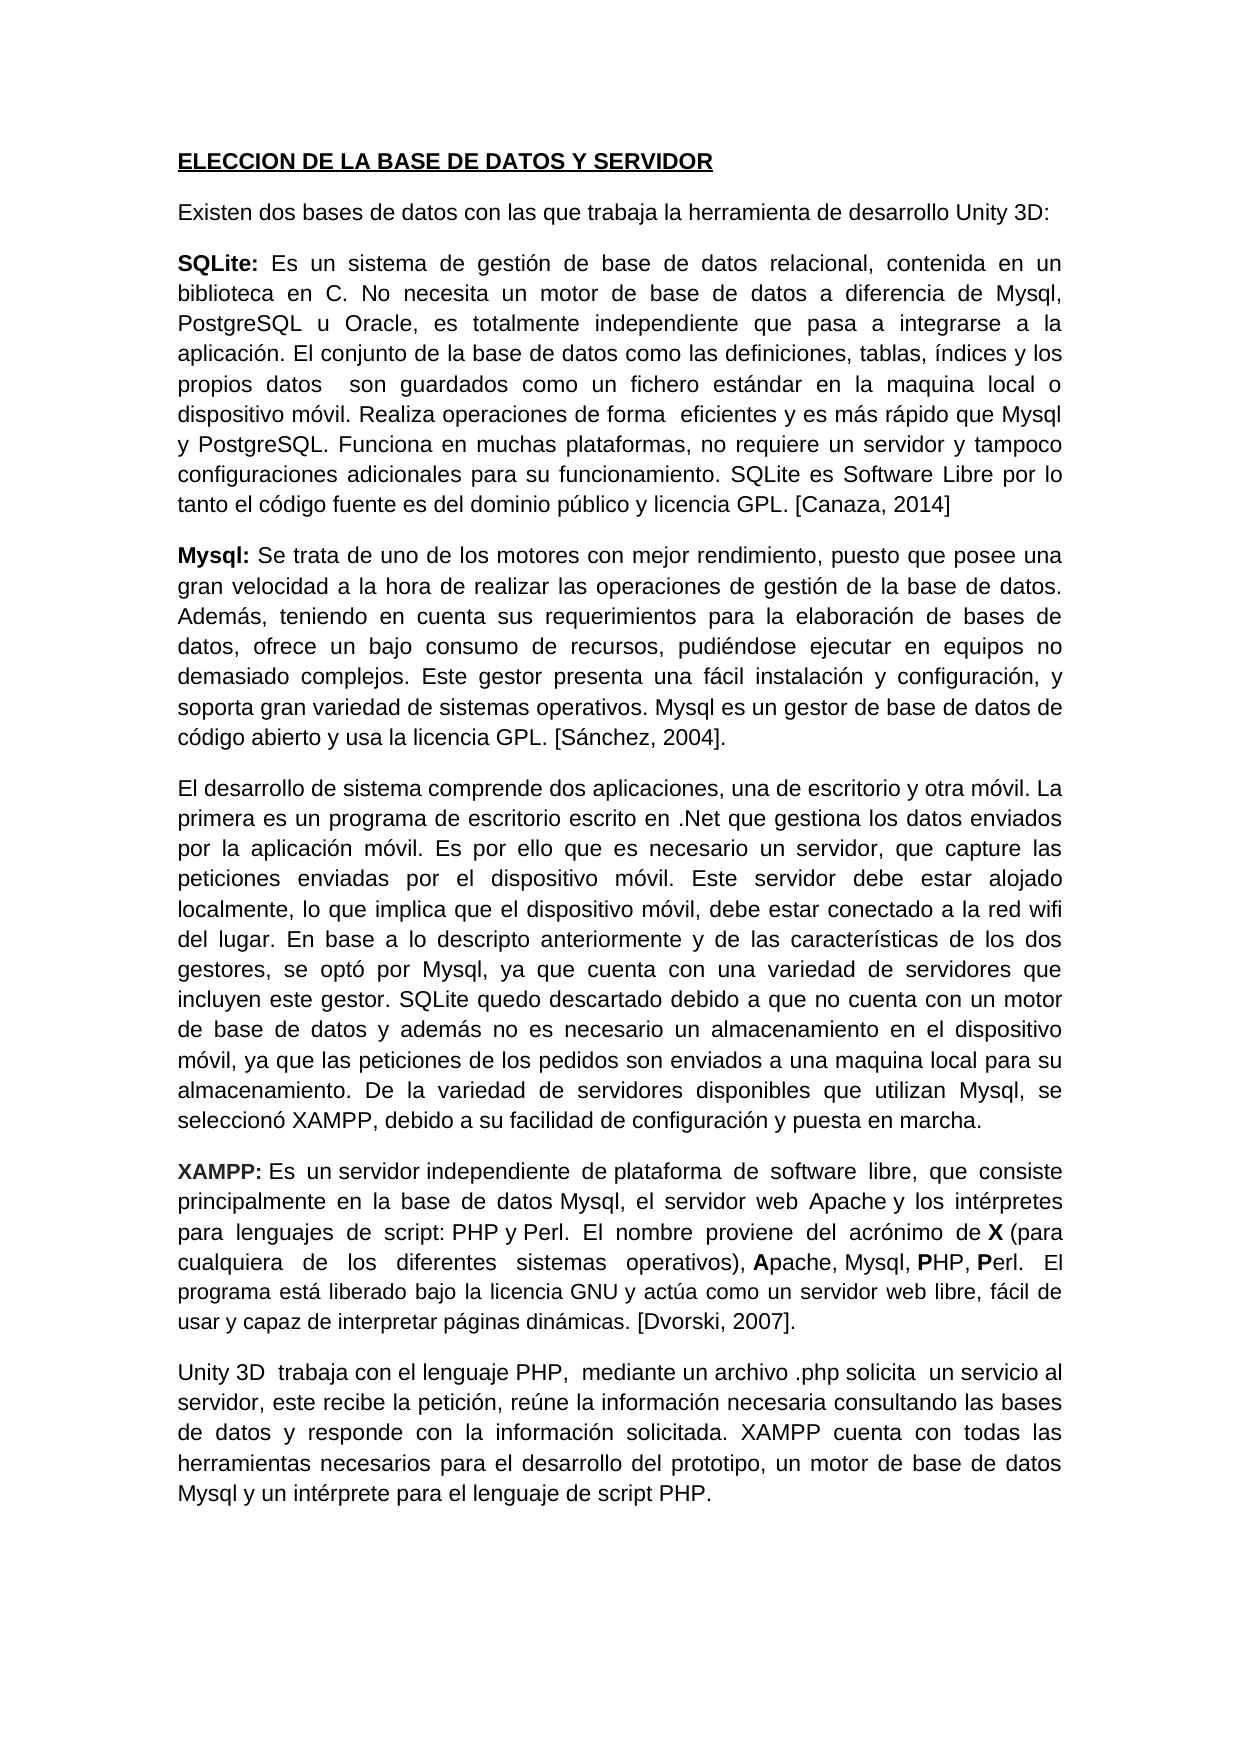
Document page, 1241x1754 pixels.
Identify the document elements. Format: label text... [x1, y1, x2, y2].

text SQLite: Es un sistema de gestión de base de datos relacional, contenida en un biblioteca en C. No necesita un motor de base de datos a diferencia de Mysql, PostgreSQL u Oracle, es totalmente independiente que pasa a integrarse a la aplicación. El conjunto de la base de datos como las definiciones, tablas, índices y los propios datos son guardados como un fichero estándar en la maquina local o dispositivo móvil. Realiza operaciones de forma eficientes y es más rápido que Mysql y PostgreSQL. Funciona en muchas plataformas, no requiere un servidor y tampoco configuraciones adicionales para su funcionamiento. SQLite es Software Libre por lo tanto el código fuente es del dominio público y licencia GPL. [Canaza, 2014] [177, 250, 1063, 518]
text ELECCION DE LA BASE DE DATOS Y SERVIDOR [177, 148, 1063, 174]
text Mysql: Se trata de uno de los motores con mejor rendimiento, puesto que posee una gran velocidad a la hora de realizar las operaciones de gestión de la base de datos. Además, teniendo en cuenta sus requerimientos para la elaboración de bases de datos, ofrece un bajo consumo de recursos, pudiéndose ejecutar en equipos no demasiado complejos. Este gestor presenta una fácil instalación y configuración, y soporta gran variedad de sistemas operativos. Mysql es un gestor de base de datos de código abierto y usa la licencia GPL. [Sánchez, 2004]. [177, 542, 1063, 750]
text Existen dos bases de datos con las que trabaja la herramienta de desarrollo Unity 3D: [177, 199, 1063, 225]
text XAMPP: Es un servidor independiente de plataforma de software libre, que consiste principalmente en la base de datos Mysql, el servidor web Apache y los intérpretes para lenguajes de script: PHP y Perl. El nombre proviene del acrónimo de X (para cualquiera de los diferentes sistemas operativos), Apache, Mysql, PHP, Perl. El programa está liberado bajo la licencia GNU y actúa como un servidor web libre, fácil de usar y capaz de interpretar páginas dinámicas. [Dvorski, 2007]. [177, 1158, 1063, 1334]
text El desarrollo de sistema comprende dos aplicaciones, una de escritorio y otra móvil. La primera es un programa de escritorio escrito en .Net que gestiona los datos enviados por la aplicación móvil. Es por ello que es necesario un servidor, que capture las peticiones enviadas por el dispositivo móvil. Este servidor debe estar alojado localmente, lo que implica que el dispositivo móvil, debe estar conectado a la red wifi del lugar. En base a lo descripto anteriormente y de las características de los dos gestores, se optó por Mysql, ya que cuenta con una variedad de servidores que incluyen este gestor. SQLite quedo descartado debido a que no cuenta con un motor de base de datos y además no es necesario un almacenamiento en el dispositivo móvil, ya que las peticiones de los pedidos son enviados a una maquina local para su almacenamiento. De la variedad de servidores disponibles que utilizan Mysql, se seleccionó XAMPP, debido a su facilidad de configuración y puesta en marcha. [177, 775, 1063, 1133]
text Unity 3D trabaja con el lenguaje PHP, mediante un archivo .php solicita un servicio al servidor, este recibe la petición, reúne la información necesaria consultando las bases de datos y responde con la información solicitada. XAMPP cuenta con todas las herramientas necesarios para el desarrollo del prototipo, un motor de base de datos Mysql y un intérprete para el lenguaje de script PHP. [177, 1359, 1063, 1506]
